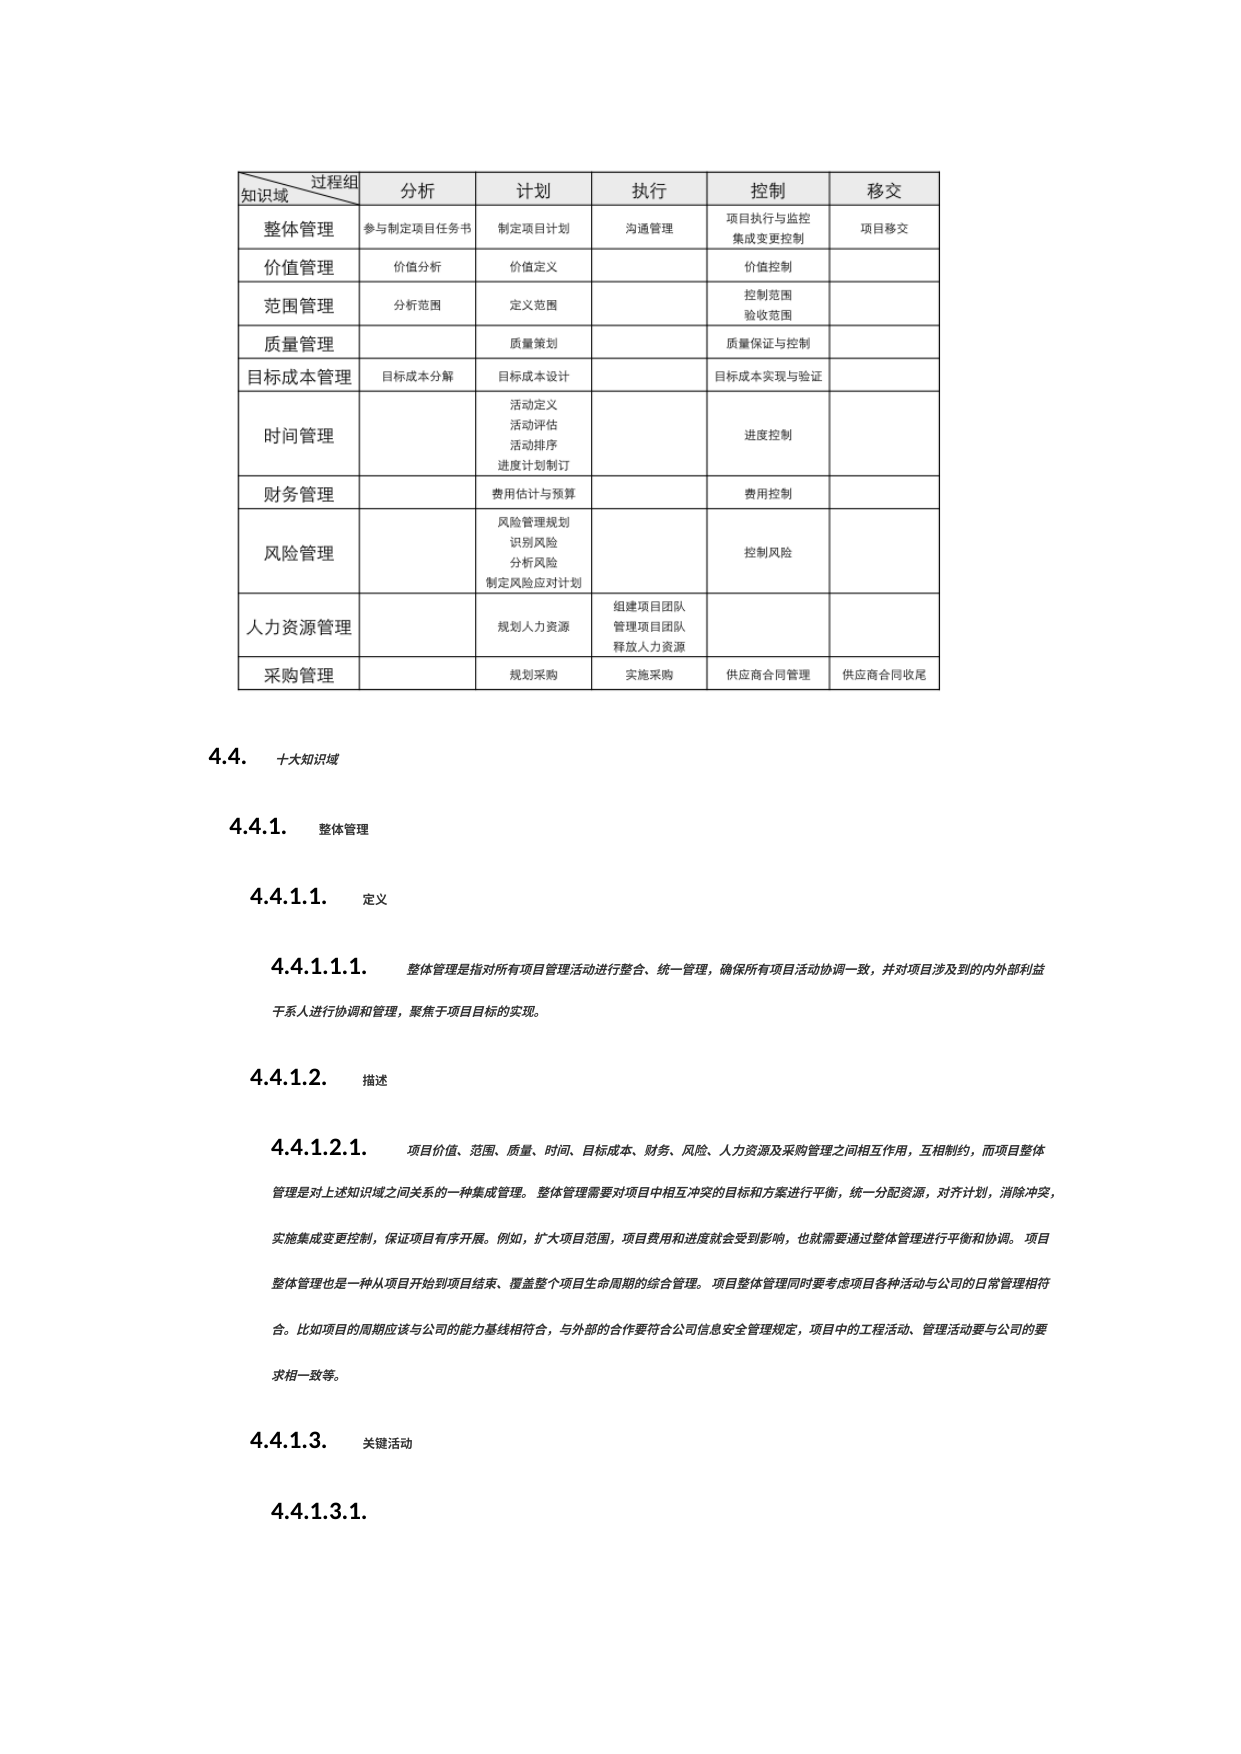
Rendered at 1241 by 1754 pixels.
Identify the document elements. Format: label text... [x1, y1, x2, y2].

subtitle 整体管理 [229, 809, 1053, 842]
subtitle 整体管理是指对所有项目管理活动进行整合、统一管理，确保所有项目活动协调一致，并对项目涉及到的内外部利益干系人进行协调和管理，聚焦于项目目标的实现。 [271, 949, 1053, 1028]
subtitle 关键活动 [250, 1424, 1053, 1456]
picture [229, 162, 951, 701]
subtitle 十大知识域 [208, 739, 1053, 772]
subtitle 项目价值、范围、质量、时间、目标成本、财务、风险、人力资源及采购管理之间相互作用，互相制约，而项目整体管理是对上述知识域之间关系的一种集成管理。 整体管理需要对项目中相互冲突的目标和方案进行平衡，统一分配资源，对齐计划，消除冲突，实施集成变更控制，保证项目有序开展。例如，扩大项目范围，项目费用和进度就会受到影响，也就需要通过整体管理进行平衡和协调。 项目整体管理也是一种从项目开始到项目结束、覆盖整个项目生命周期的综合管理。 项目整体管理同时要考虑项目各种活动与公司的日常管理相符合。比如项目的周期应该与公司的能力基线相符合，与外部的合作要符合公司信息安全管理规定，项目中的工程活动、管理活动要与公司的要求相一致等。 [271, 1130, 1053, 1391]
subtitle 定义 [250, 879, 1053, 912]
subtitle 描述 [250, 1060, 1053, 1093]
